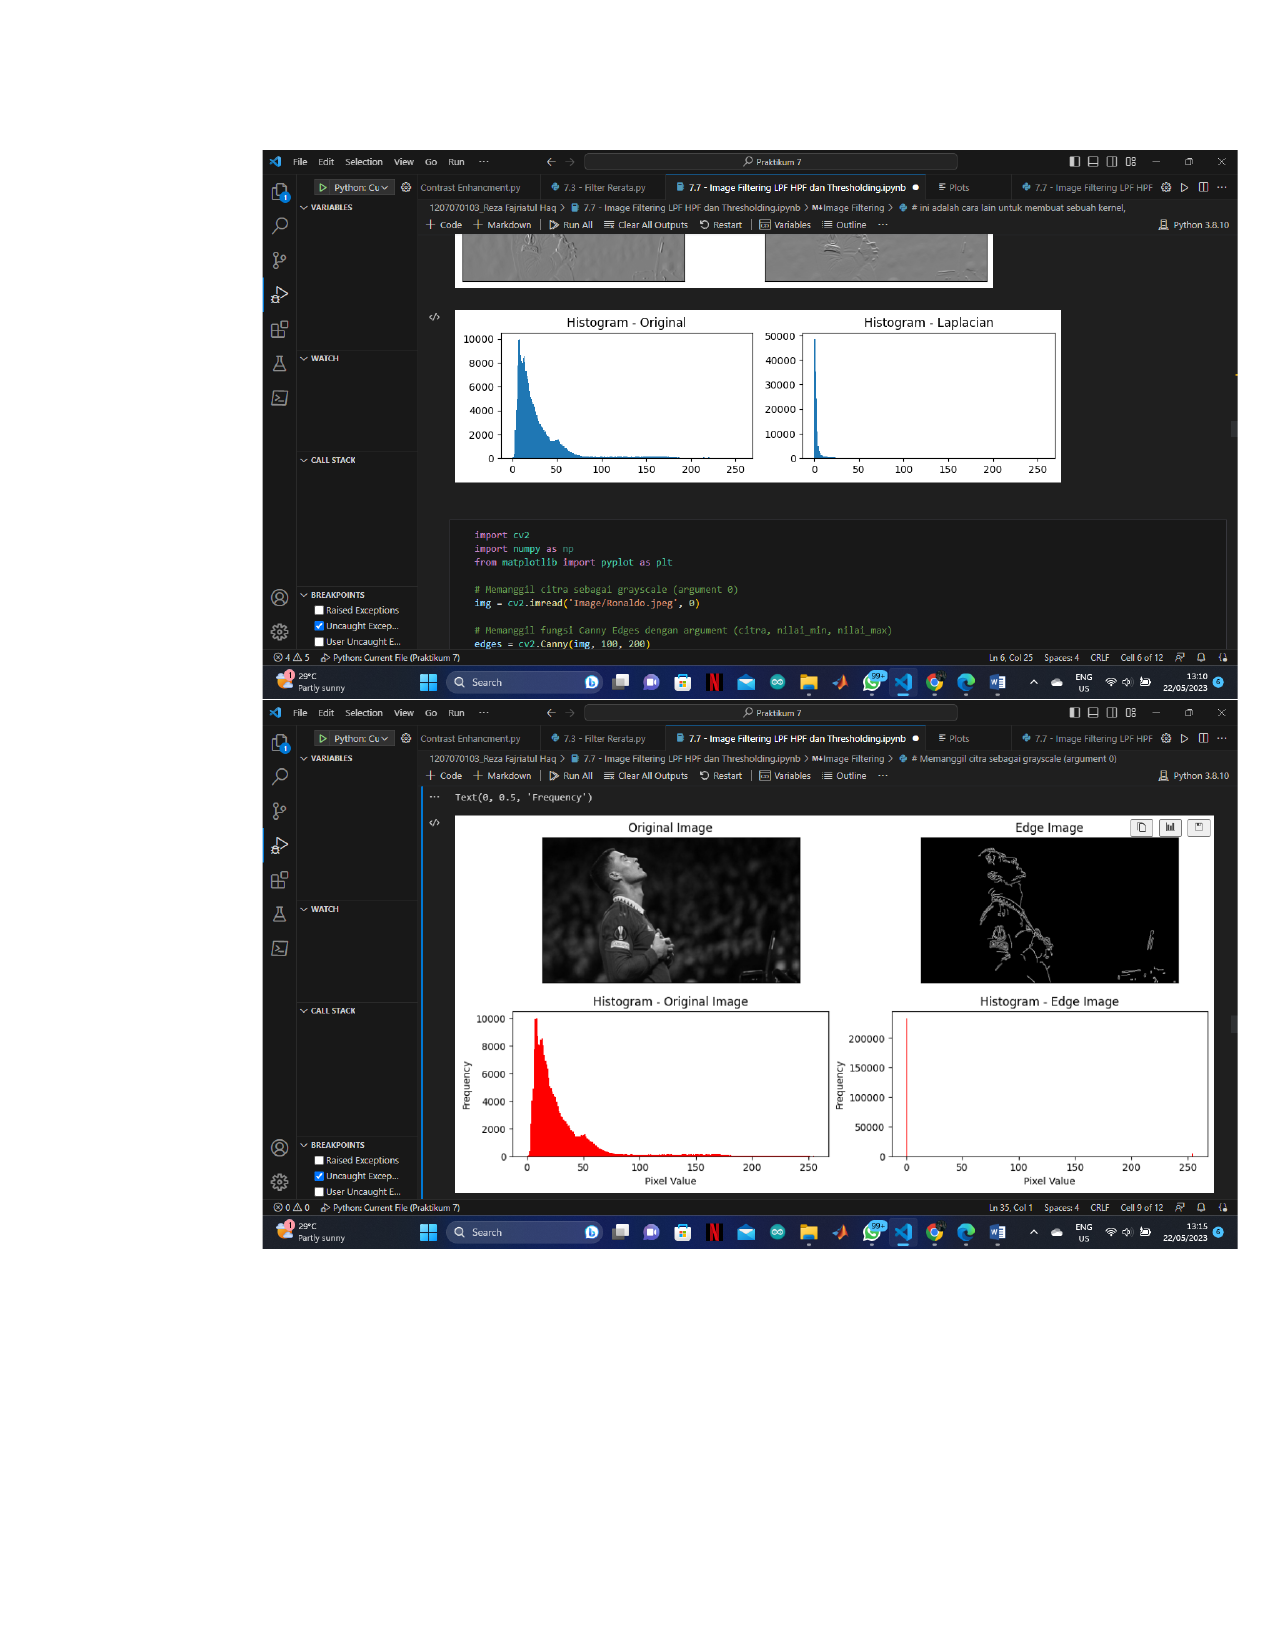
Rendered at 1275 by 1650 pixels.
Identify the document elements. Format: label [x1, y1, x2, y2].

picture [262, 700, 1238, 1249]
picture [262, 150, 1238, 699]
